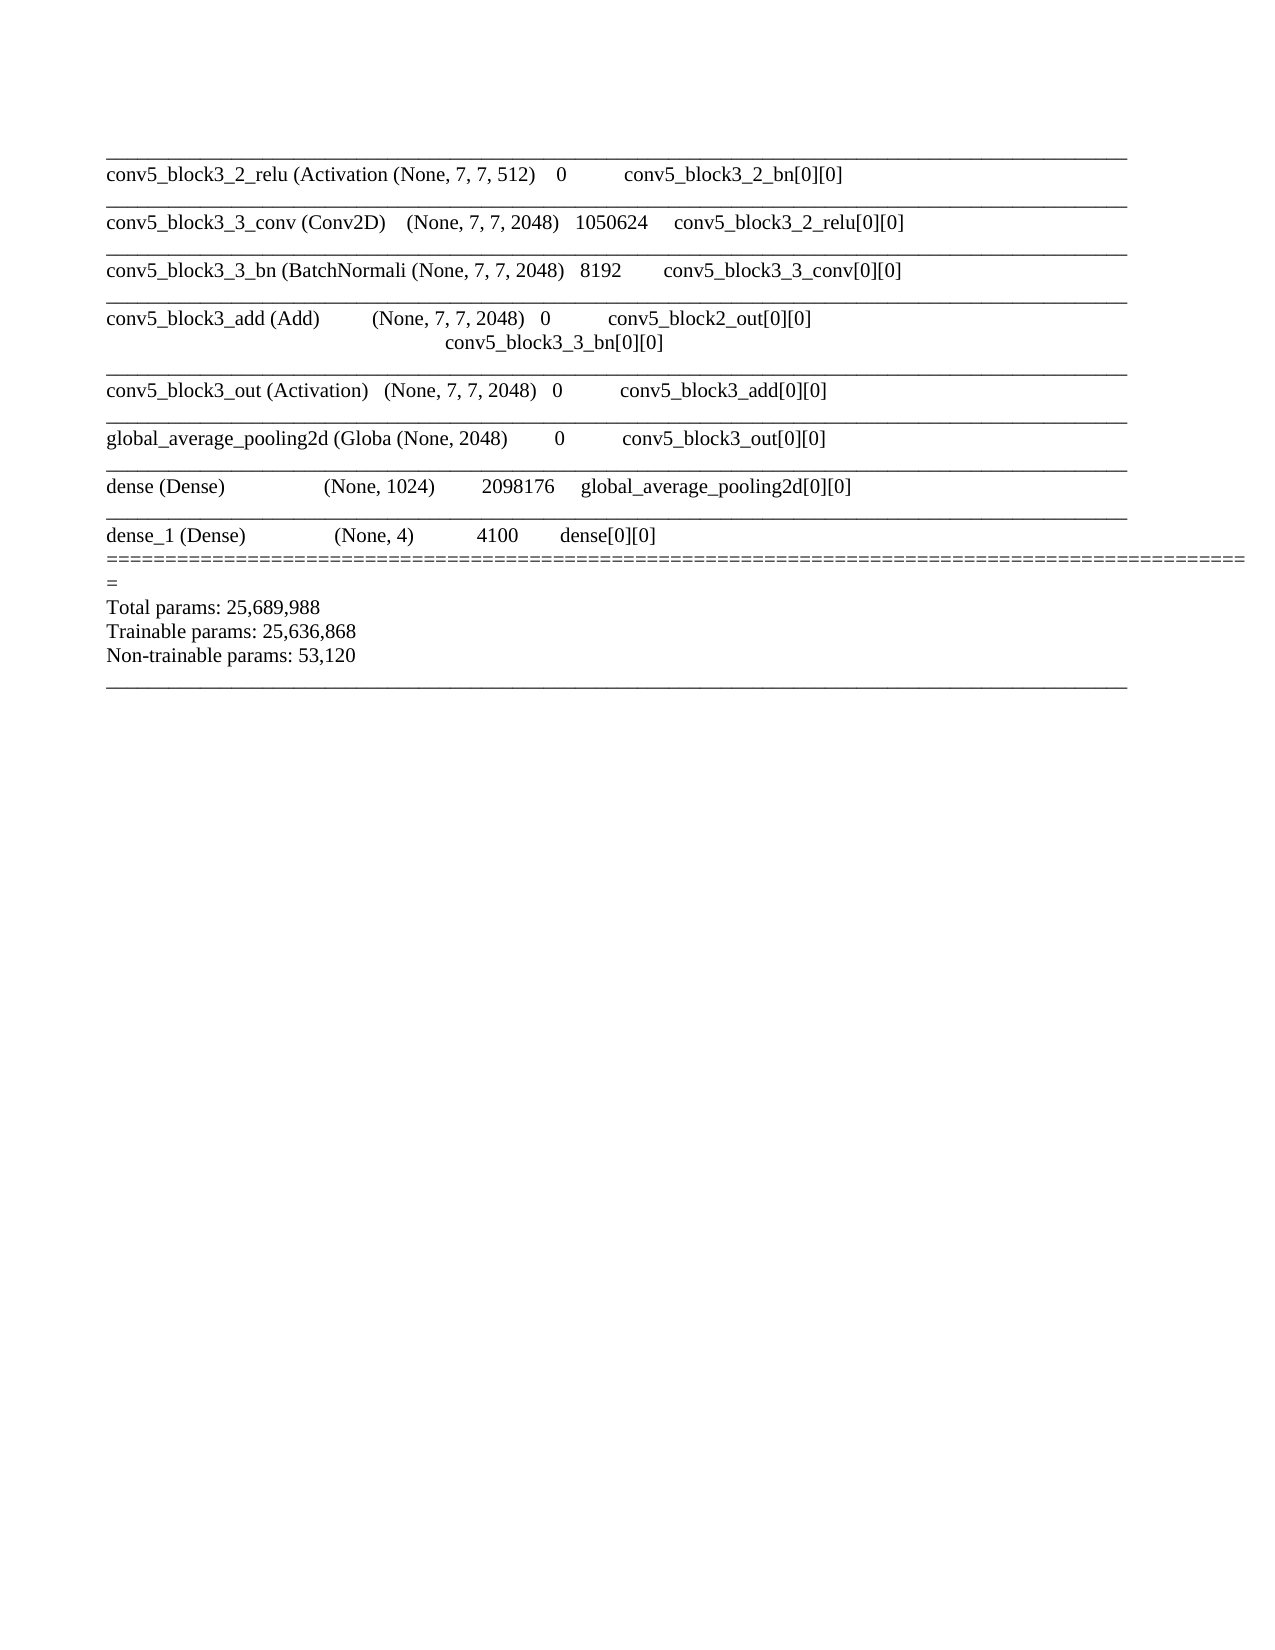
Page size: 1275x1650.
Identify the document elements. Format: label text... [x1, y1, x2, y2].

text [106, 137, 1256, 162]
text __________________________________________________________________________________________________ [106, 282, 1256, 306]
text ================================================================================================== [106, 547, 1256, 595]
text __________________________________________________________________________________________________ [106, 450, 1256, 474]
text __________________________________________________________________________________________________ [106, 186, 1256, 210]
text __________________________________________________________________________________________________ [106, 402, 1256, 426]
text conv5_block3_3_conv (Conv2D) (None, 7, 7, 2048) 1050624 conv5_block3_2_relu[0][0] [106, 210, 1256, 234]
text conv5_block3_3_bn[0][0] [106, 330, 1256, 354]
text conv5_block3_add (Add) (None, 7, 7, 2048) 0 conv5_block2_out[0][0] [106, 306, 1256, 330]
text global_average_pooling2d (Globa (None, 2048) 0 conv5_block3_out[0][0] [106, 426, 1256, 450]
text __________________________________________________________________________________________________ [106, 234, 1256, 258]
text Trainable params: 25,636,868 [106, 619, 1256, 643]
text __________________________________________________________________________________________________ [106, 498, 1256, 522]
text conv5_block3_out (Activation) (None, 7, 7, 2048) 0 conv5_block3_add[0][0] [106, 378, 1256, 402]
text dense (Dense) (None, 1024) 2098176 global_average_pooling2d[0][0] [106, 474, 1256, 498]
text conv5_block3_2_relu (Activation (None, 7, 7, 512) 0 conv5_block3_2_bn[0][0] [106, 162, 1256, 186]
text __________________________________________________________________________________________________ [106, 354, 1256, 378]
text Total params: 25,689,988 [106, 595, 1256, 619]
text Non-trainable params: 53,120 [106, 643, 1256, 667]
text dense_1 (Dense) (None, 4) 4100 dense[0][0] [106, 522, 1256, 547]
text __________________________________________________________________________________________________ [106, 667, 1256, 691]
text conv5_block3_3_bn (BatchNormali (None, 7, 7, 2048) 8192 conv5_block3_3_conv[0][0] [106, 258, 1256, 282]
